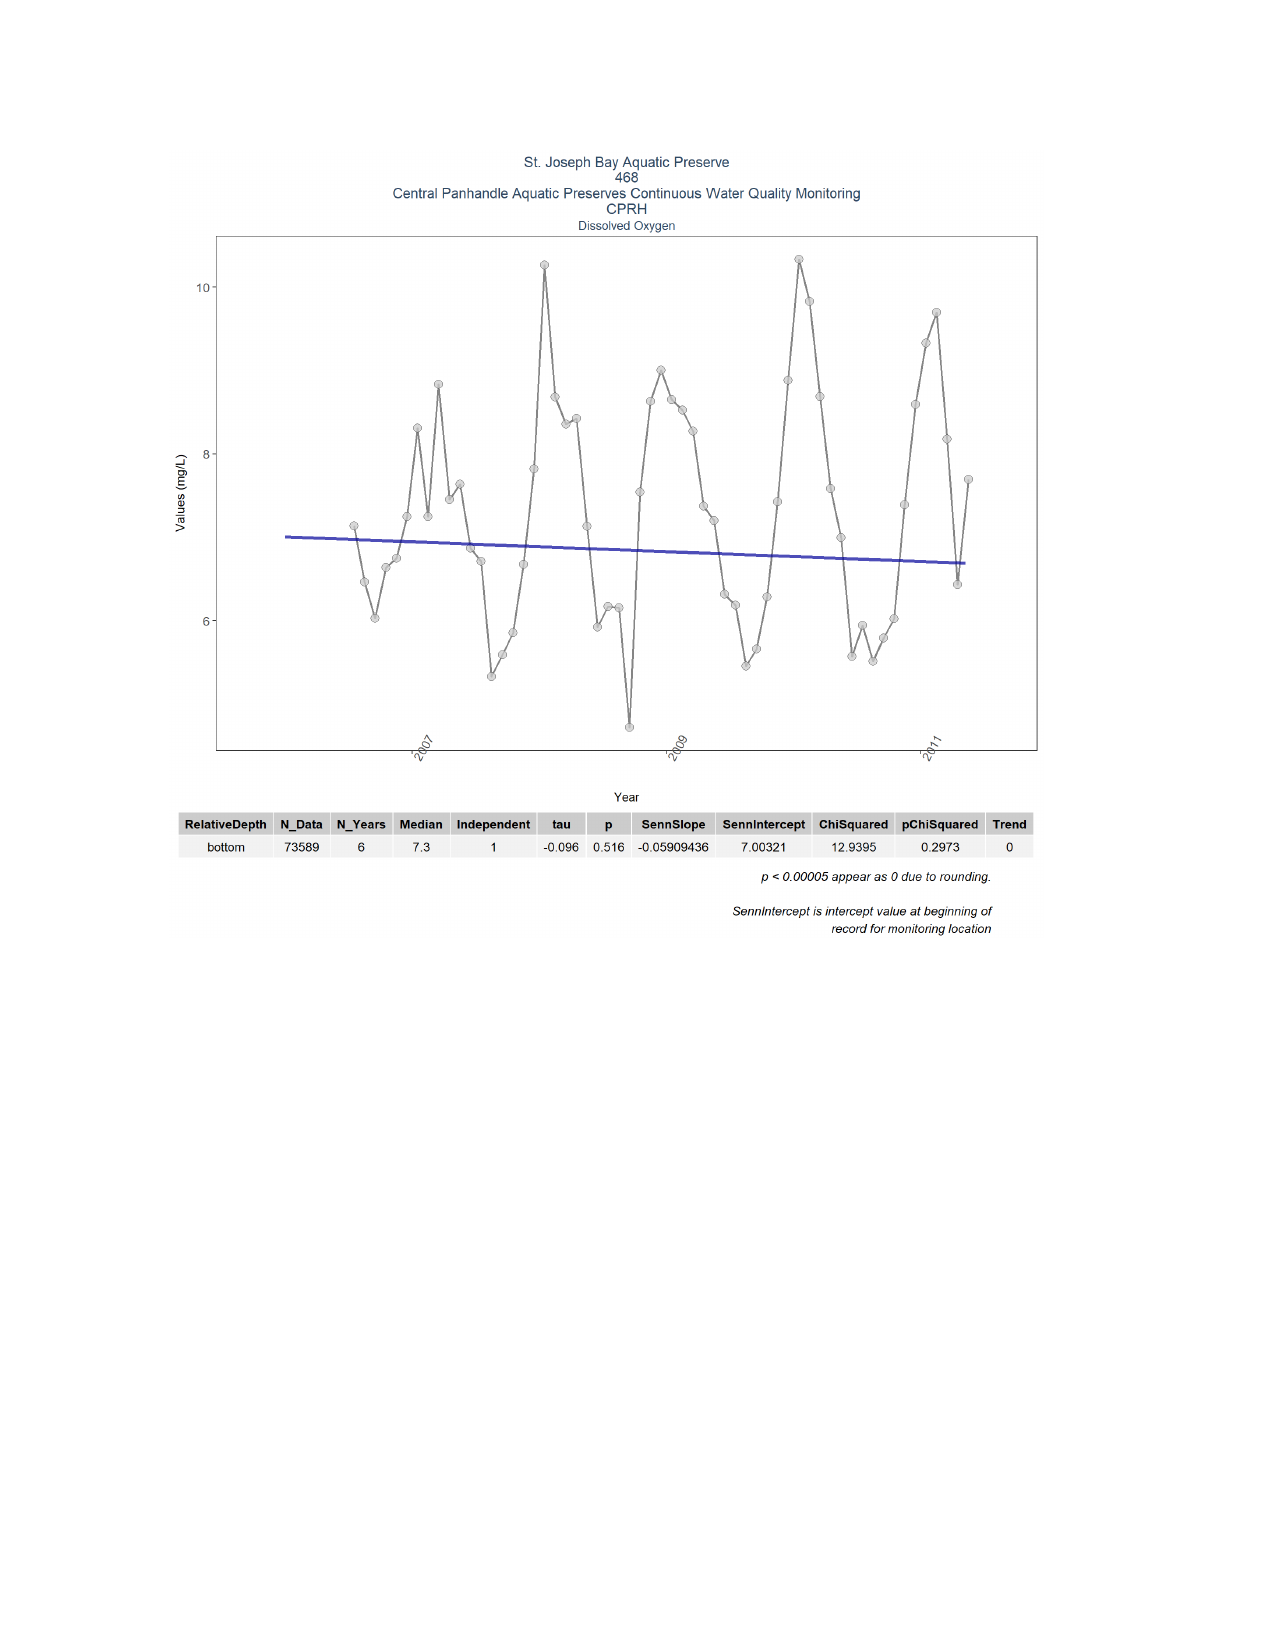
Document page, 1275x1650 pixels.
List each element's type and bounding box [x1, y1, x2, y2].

picture [168, 150, 1044, 938]
